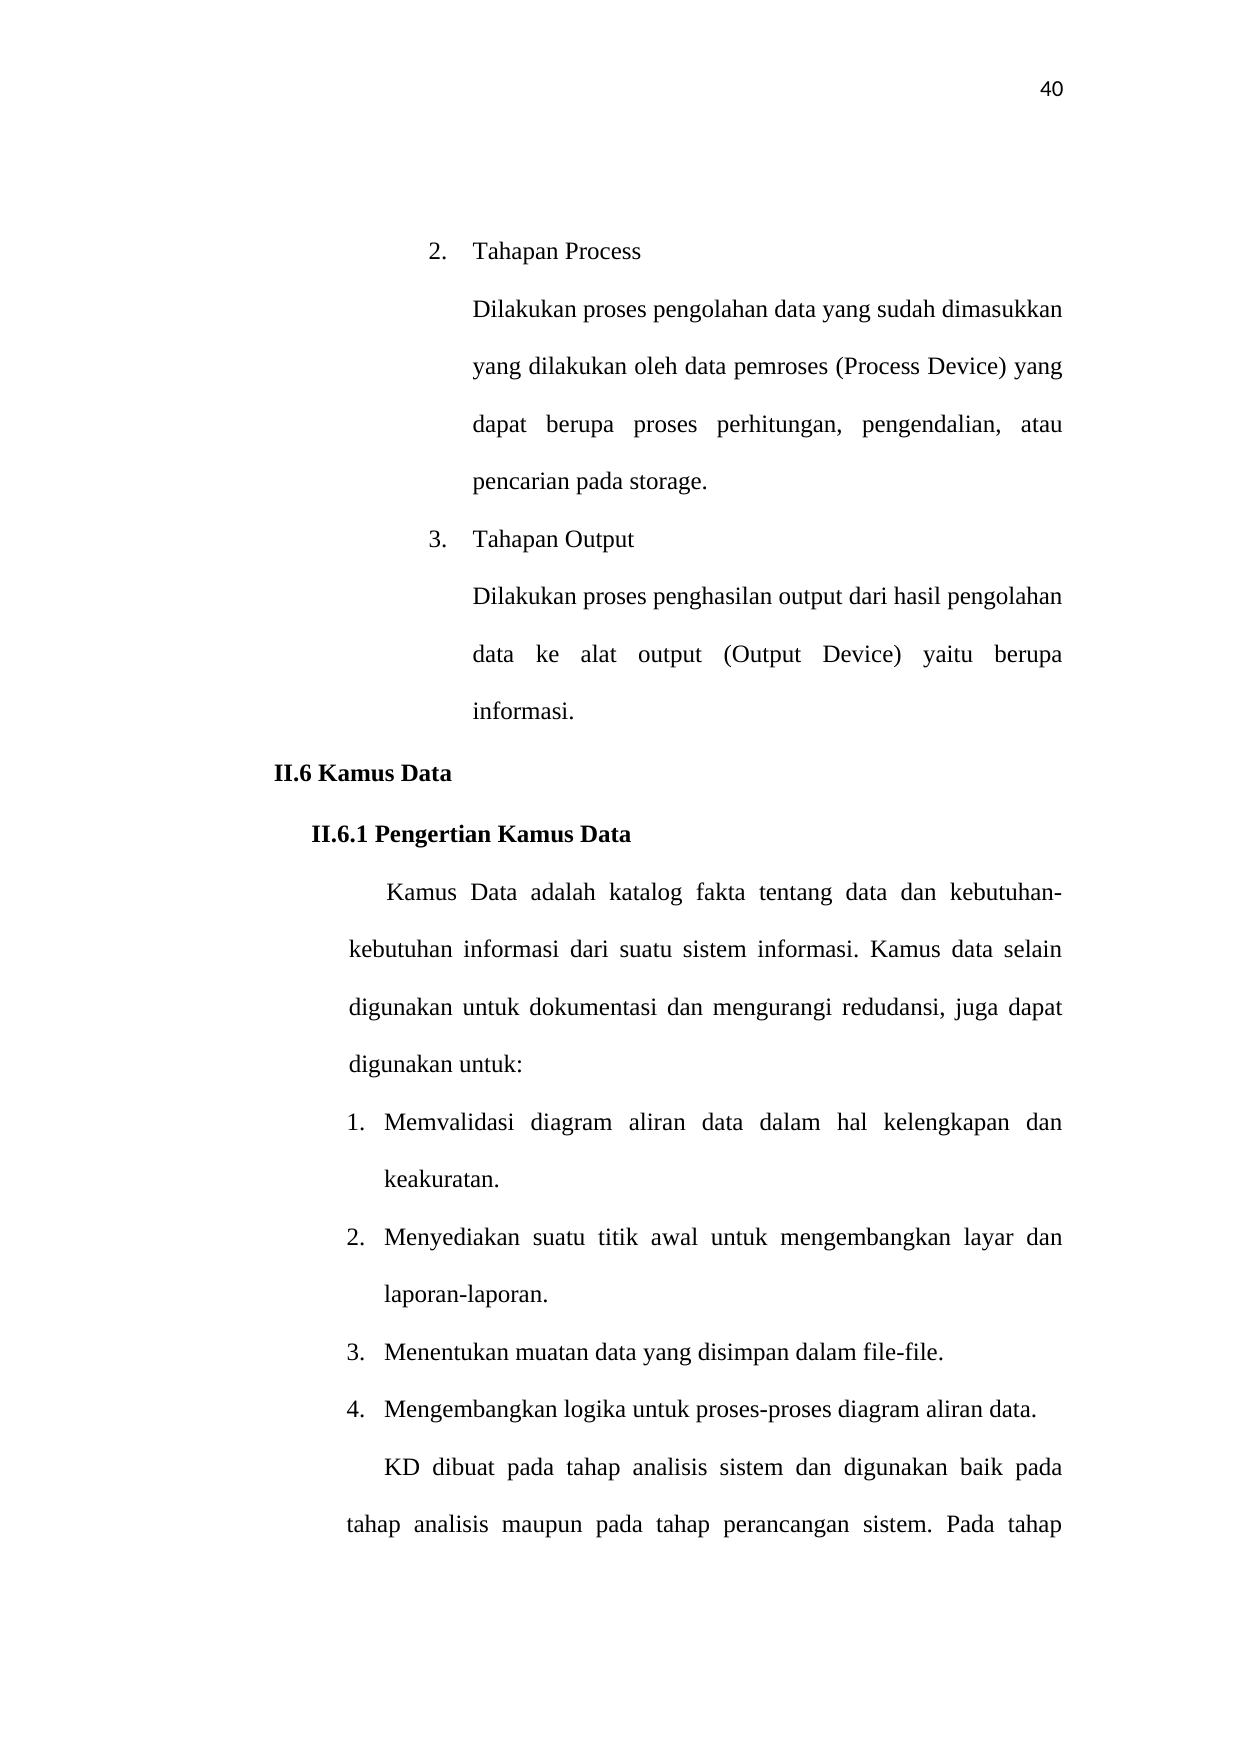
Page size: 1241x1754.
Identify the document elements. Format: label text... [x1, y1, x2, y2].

subtitle Dilakukan proses penghasilan output dari hasil pengolahan data ke alat output (Output Device) yaitu berupa informasi. [472, 581, 1063, 725]
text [346, 1452, 1063, 1538]
list Menentukan muatan data yang disimpan dalam file-file. [346, 1337, 1063, 1366]
list Memvalidasi diagram aliran data dalam hal kelengkapan dan keakuratan. [346, 1107, 1063, 1193]
subtitle Tahapan Output [428, 524, 1063, 552]
subtitle Dilakukan proses pengolahan data yang sudah dimasukkan yang dilakukan oleh data pemroses (Process Device) yang dapat berupa proses perhitungan, pengendalian, atau pencarian pada storage. [472, 294, 1063, 495]
list Mengembangkan logika untuk proses-proses diagram aliran data. [346, 1394, 1063, 1423]
text Kamus Data adalah katalog fakta tentang data dan kebutuhan-kebutuhan informasi dari suatu sistem informasi. Kamus data selain digunakan untuk dokumentasi dan mengurangi redudansi, juga dapat digunakan untuk: [348, 877, 1063, 1078]
list Menyediakan suatu titik awal untuk mengembangkan layar dan laporan-laporan. [346, 1222, 1063, 1308]
subtitle Tahapan Process [428, 236, 1063, 265]
subtitle Pengertian Kamus Data [311, 819, 1063, 848]
subtitle Kamus Data [273, 758, 1063, 787]
